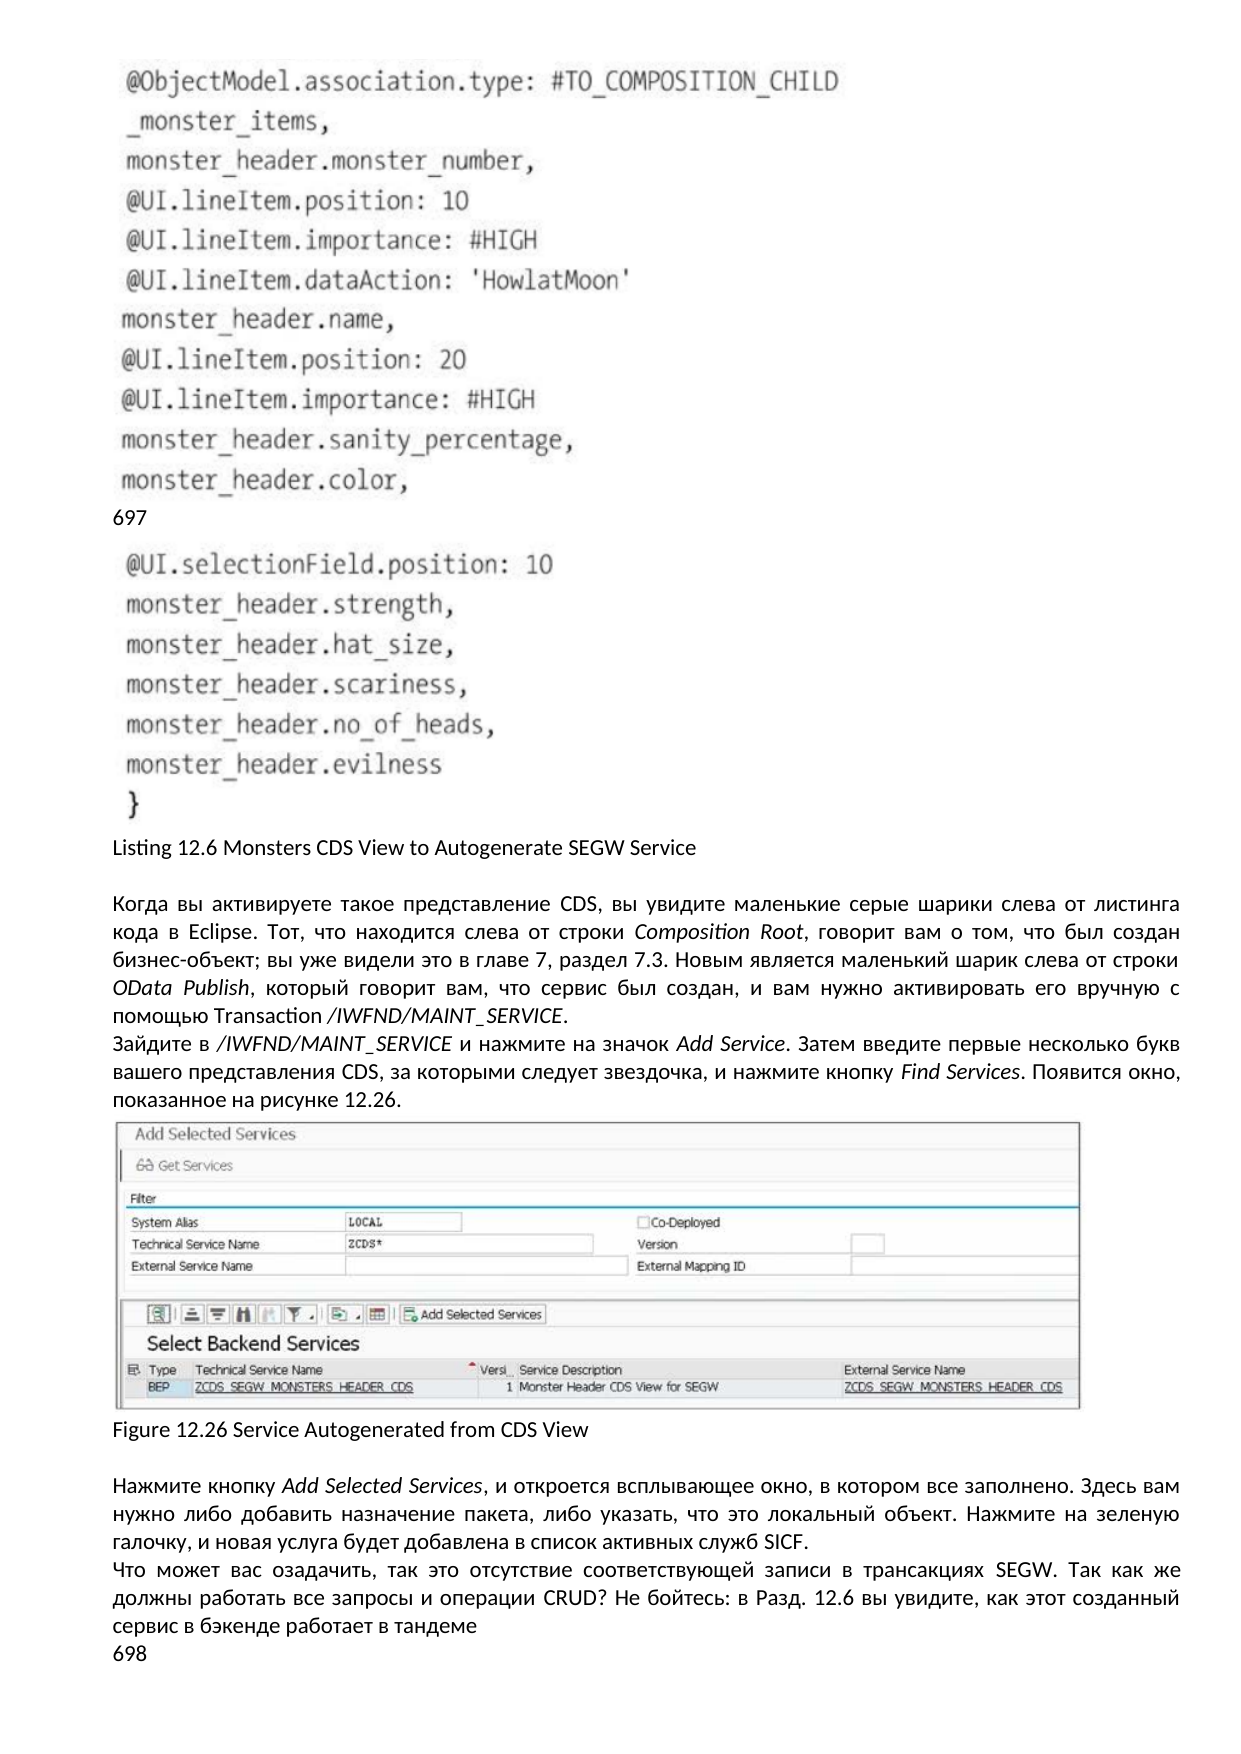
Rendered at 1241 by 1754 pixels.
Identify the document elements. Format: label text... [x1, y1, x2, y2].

text 698 [112, 1639, 1181, 1667]
picture [112, 531, 1087, 834]
text Нажмите кнопку Add Selected Services, и откроется всплывающее окно, в котором все заполнено. Здесь вам нужно либо добавить назначение пакета, либо указать, что это локальный объект. Нажмите на зеленую галочку, и новая услуга будет добавлена в список активных служб SICF. [112, 1471, 1181, 1555]
text 697 [112, 503, 1181, 531]
picture [112, 1113, 1087, 1415]
text Зайдите в /IWFND/MAINT_SERVICE и нажмите на значок Add Service. Затем введите первые несколько букв вашего представления CDS, за которыми следует звездочка, и нажмите кнопку Find Services. Появится окно, показанное на рисунке 12.26. [112, 1029, 1181, 1113]
text Что может вас озадачить, так это отсутствие соответствующей записи в трансакциях SEGW. Так как же должны работать все запросы и операции CRUD? Не бойтесь: в Разд. 12.6 вы увидите, как этот созданный сервис в бэкенде работает в тандеме [112, 1555, 1181, 1639]
text Figure 12.26 Service Autogenerated from CDS View [112, 1415, 1181, 1443]
picture [112, 59, 1087, 504]
text Когда вы активируете такое представление CDS, вы увидите маленькие серые шарики слева от листинга кода в Eclipse. Тот, что находится слева от строки Composition Root, говорит вам о том, что был создан бизнес-объект; вы уже видели это в главе 7, раздел 7.3. Новым является маленький шарик слева от строки OData Publish, который говорит вам, что сервис был создан, и вам нужно активировать его вручную с помощью Transaction /IWFND/MAINT_SERVICE. [112, 889, 1181, 1029]
text Listing 12.6 Monsters CDS View to Autogenerate SEGW Service [112, 833, 1181, 861]
